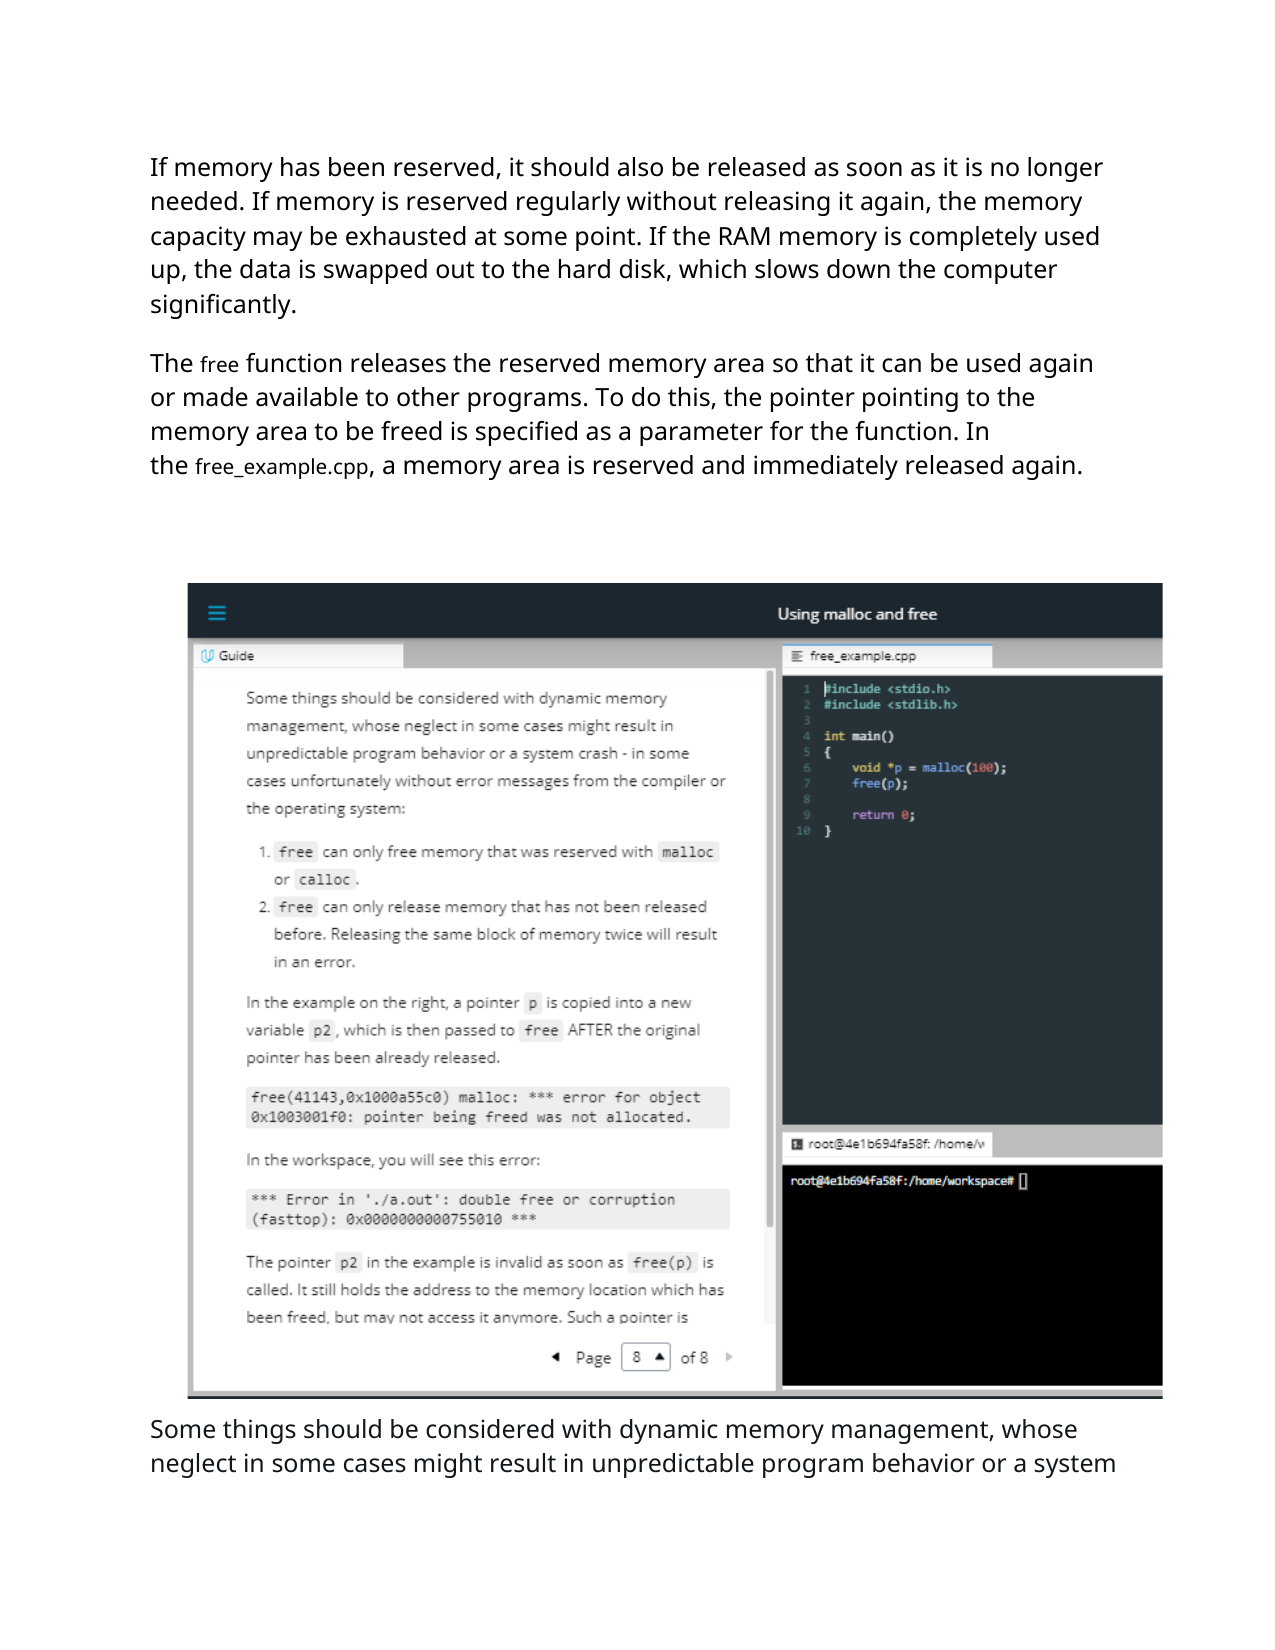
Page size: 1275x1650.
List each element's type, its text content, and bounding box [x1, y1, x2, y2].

text If memory has been reserved, it should also be released as soon as it is no longer needed. If memory is reserved regularly without releasing it again, the memory capacity may be exhausted at some point. If the RAM memory is completely used up, the data is swapped out to the hard disk, which slows down the computer significantly. [150, 150, 1125, 320]
picture [187, 583, 1163, 1399]
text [150, 1411, 1125, 1479]
text The free function releases the reserved memory area so that it can be used again or made available to other programs. To do this, the pointer pointing to the memory area to be freed is specified as a parameter for the function. In the free_example.cpp, a memory area is reserved and immediately released again. [150, 345, 1125, 482]
